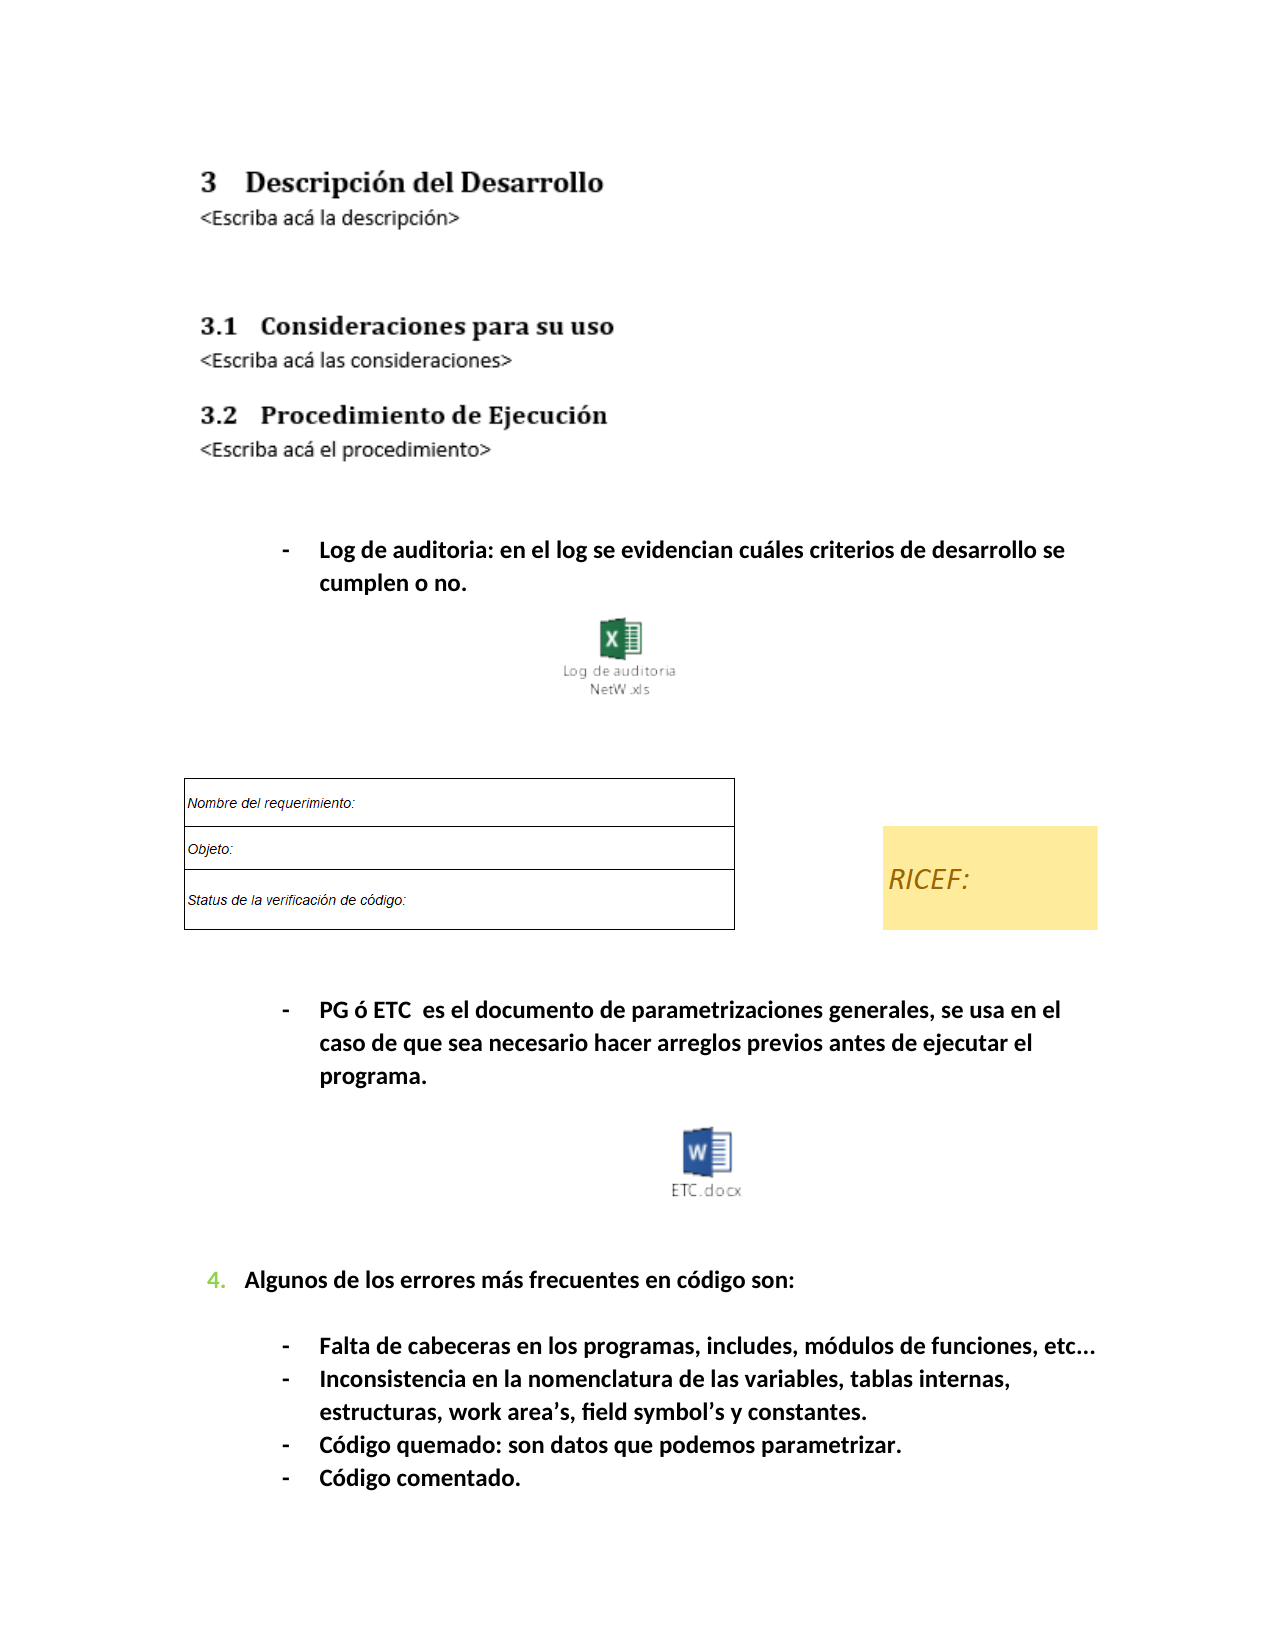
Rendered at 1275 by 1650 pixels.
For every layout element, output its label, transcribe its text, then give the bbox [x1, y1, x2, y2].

list PG ó ETC es el documento de parametrizaciones generales, se usa en el caso de que sea necesario hacer arreglos previos antes de ejecutar el programa. [282, 994, 1098, 1091]
list Falta de cabeceras en los programas, includes, módulos de funciones, etc... [282, 1330, 1098, 1361]
list Código quemado: son datos que podemos parametrizar. [282, 1429, 1098, 1459]
list Código comentado. [282, 1462, 1098, 1492]
list Log de auditoria: en el log se evidencian cuáles criterios de desarrollo se cumplen o no. [282, 534, 1098, 597]
list Algunos de los errores más frecuentes en código son: [207, 1264, 1098, 1295]
list Inconsistencia en la nomenclatura de las variables, tablas internas, estructuras, work area’s, field symbol’s y constantes. [282, 1363, 1098, 1426]
picture [177, 147, 914, 482]
picture [177, 772, 1098, 943]
